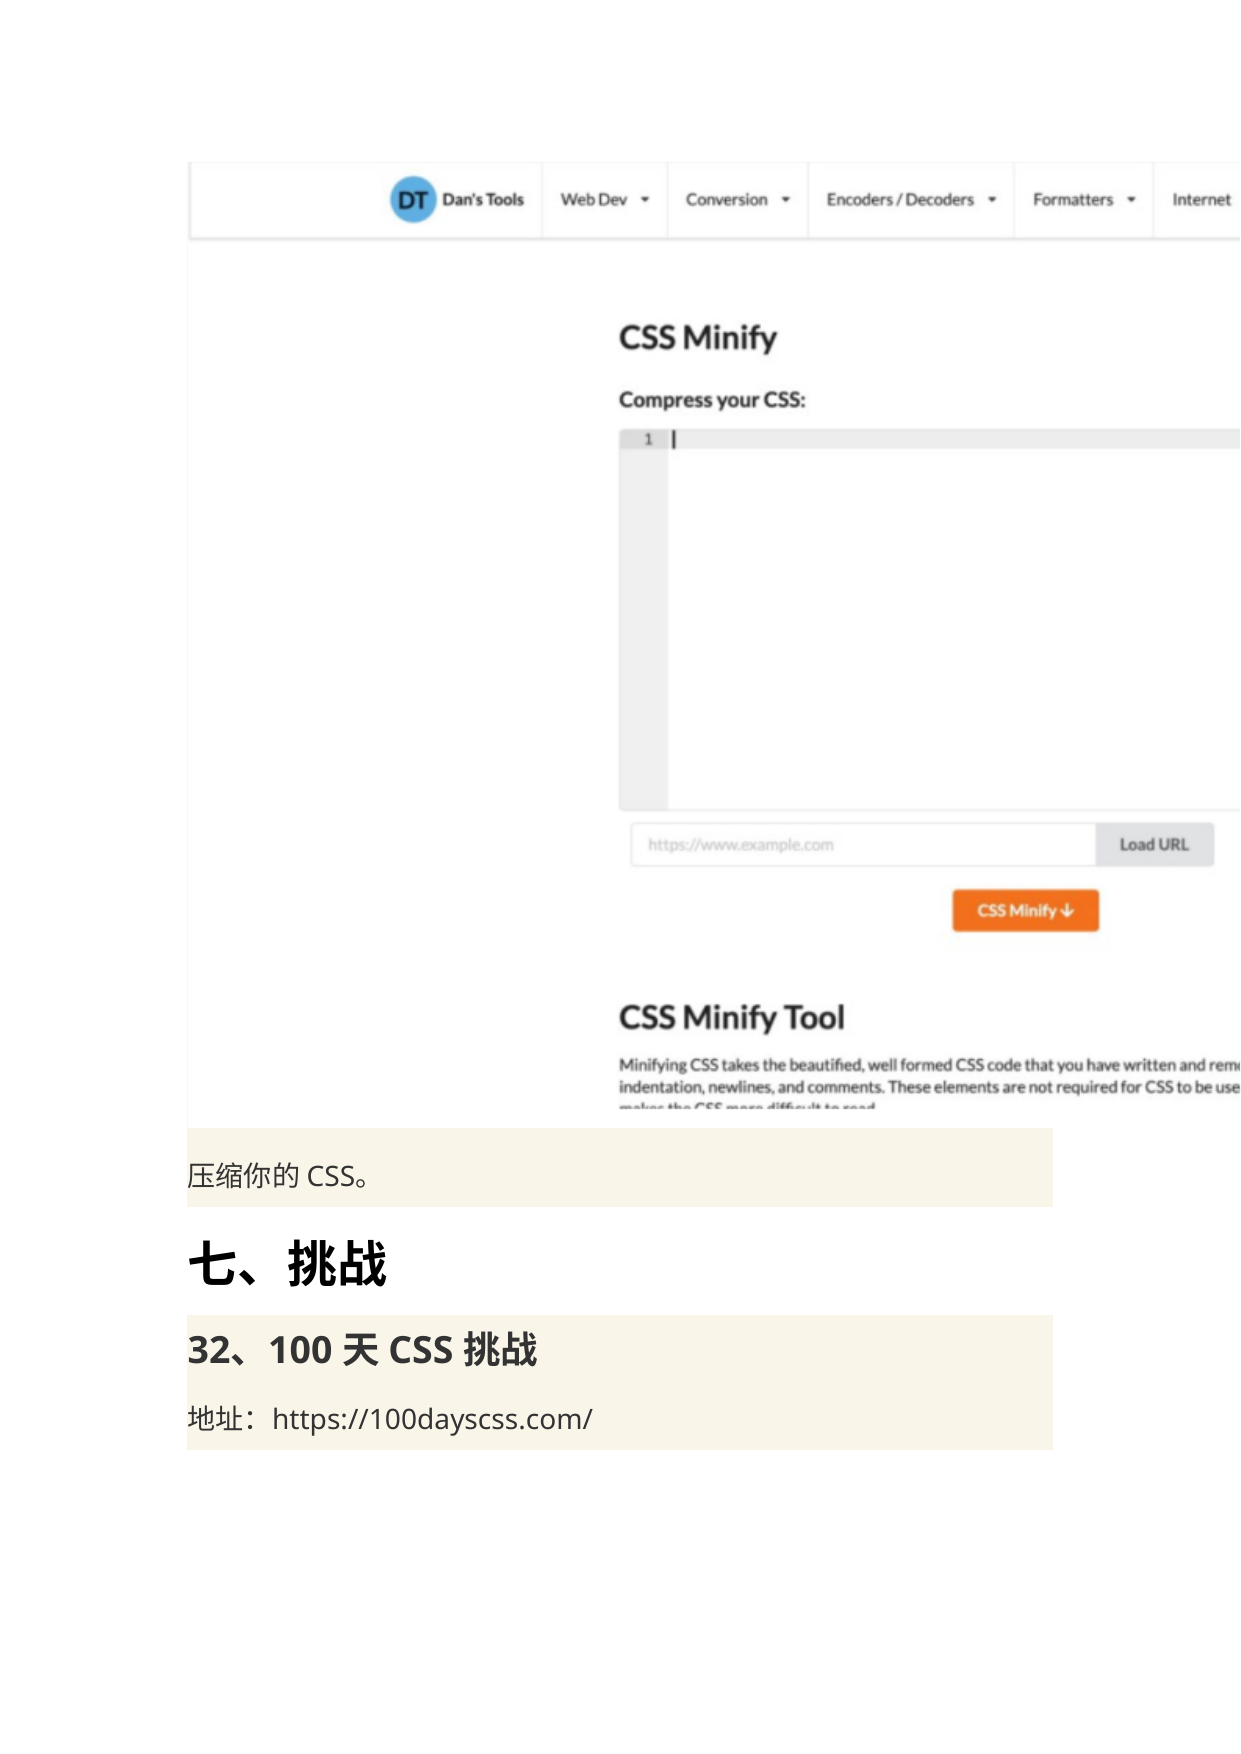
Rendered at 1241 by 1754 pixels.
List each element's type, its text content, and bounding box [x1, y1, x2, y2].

picture [187, 162, 1241, 1128]
text 地址：https://100dayscss.com/ [187, 1385, 1053, 1450]
text 压缩你的 CSS。 [187, 1142, 1053, 1207]
text 32、100 天 CSS 挑战 [187, 1315, 1053, 1380]
subtitle 七、挑战 [187, 1212, 1053, 1310]
